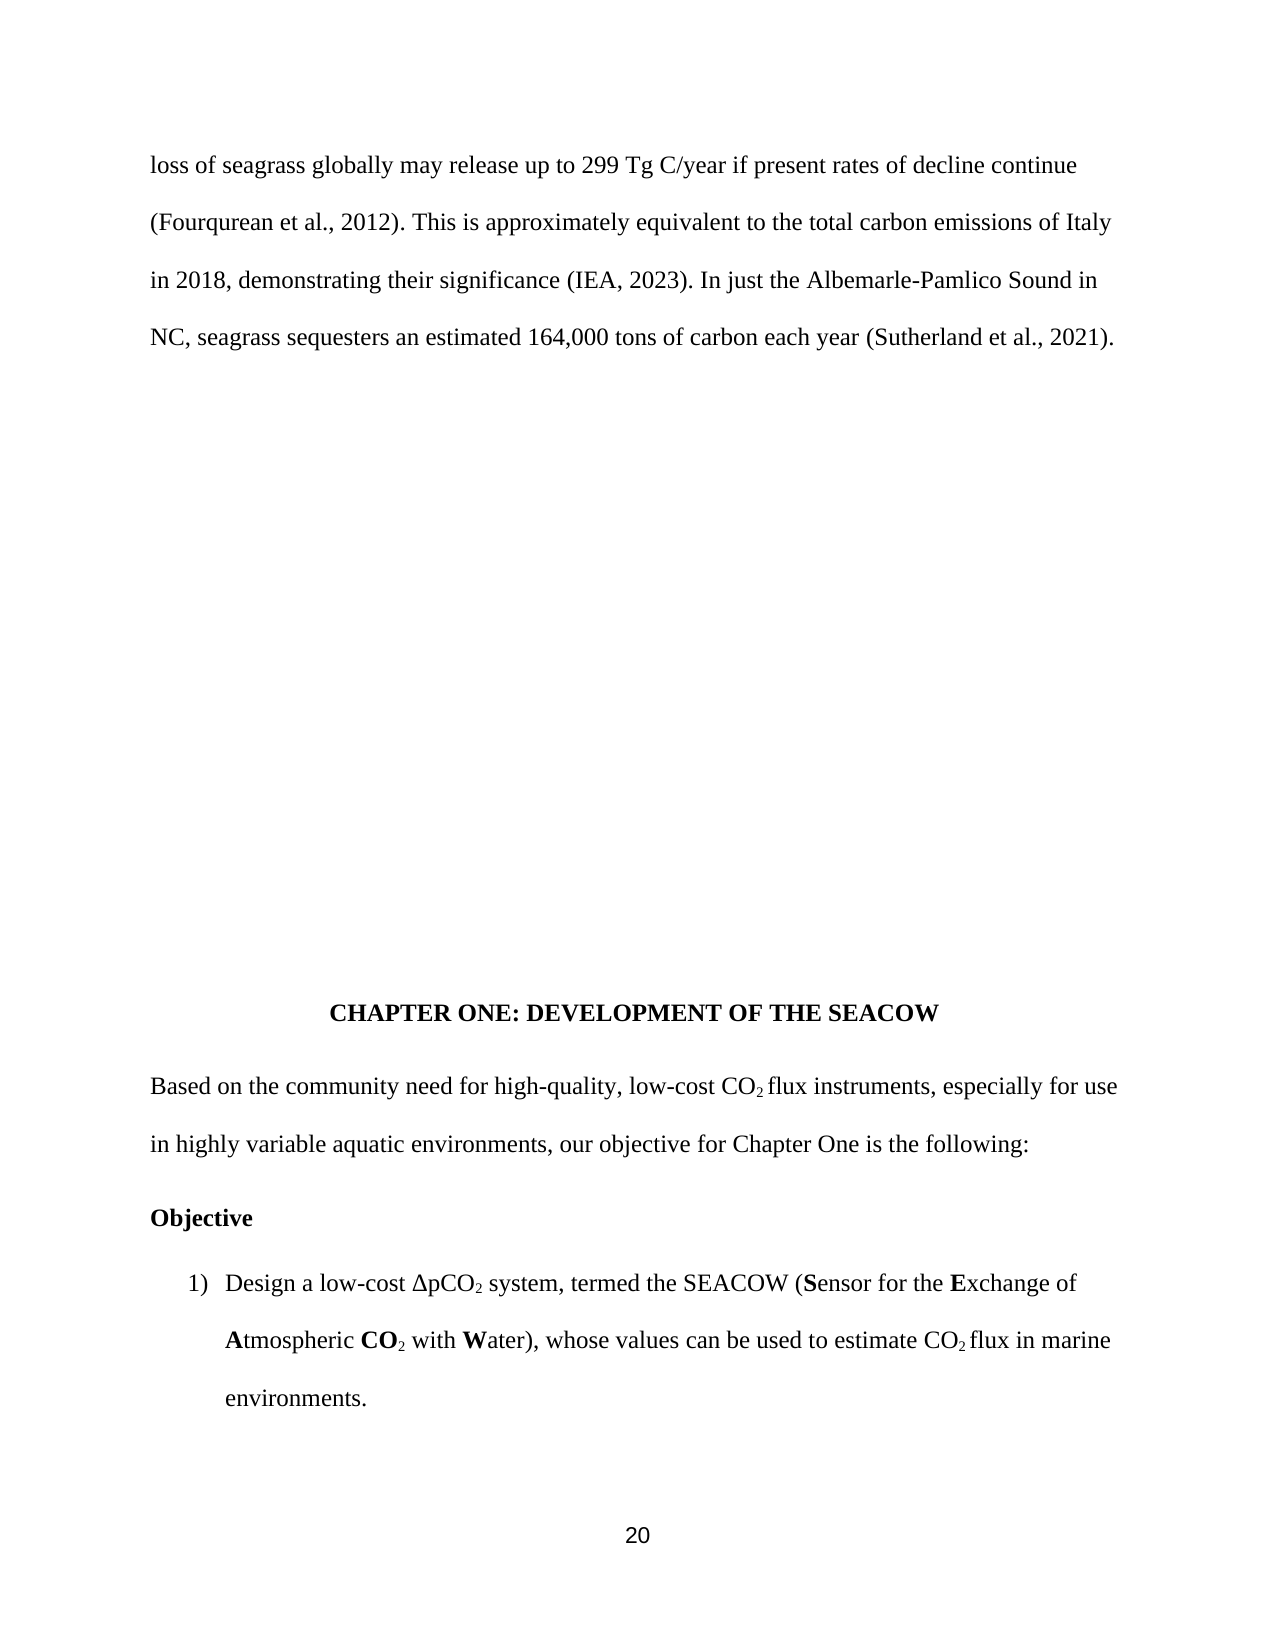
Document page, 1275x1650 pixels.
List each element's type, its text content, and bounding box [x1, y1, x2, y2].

text Based on the community need for high-quality, low-cost CO2 flux instruments, especially for use in highly variable aquatic environments, our objective for Chapter One is the following: [150, 1071, 1125, 1158]
list Design a low-cost ΔpCO2 system, termed the SEACOW (Sensor for the Exchange of Atmospheric CO2 with Water), whose values can be used to estimate CO2 flux in marine environments. [187, 1268, 1125, 1412]
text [150, 150, 1125, 351]
subtitle CHAPTER ONE: DEVELOPMENT OF THE SEACOW [150, 998, 1125, 1068]
subtitle Objective [150, 1203, 1125, 1265]
